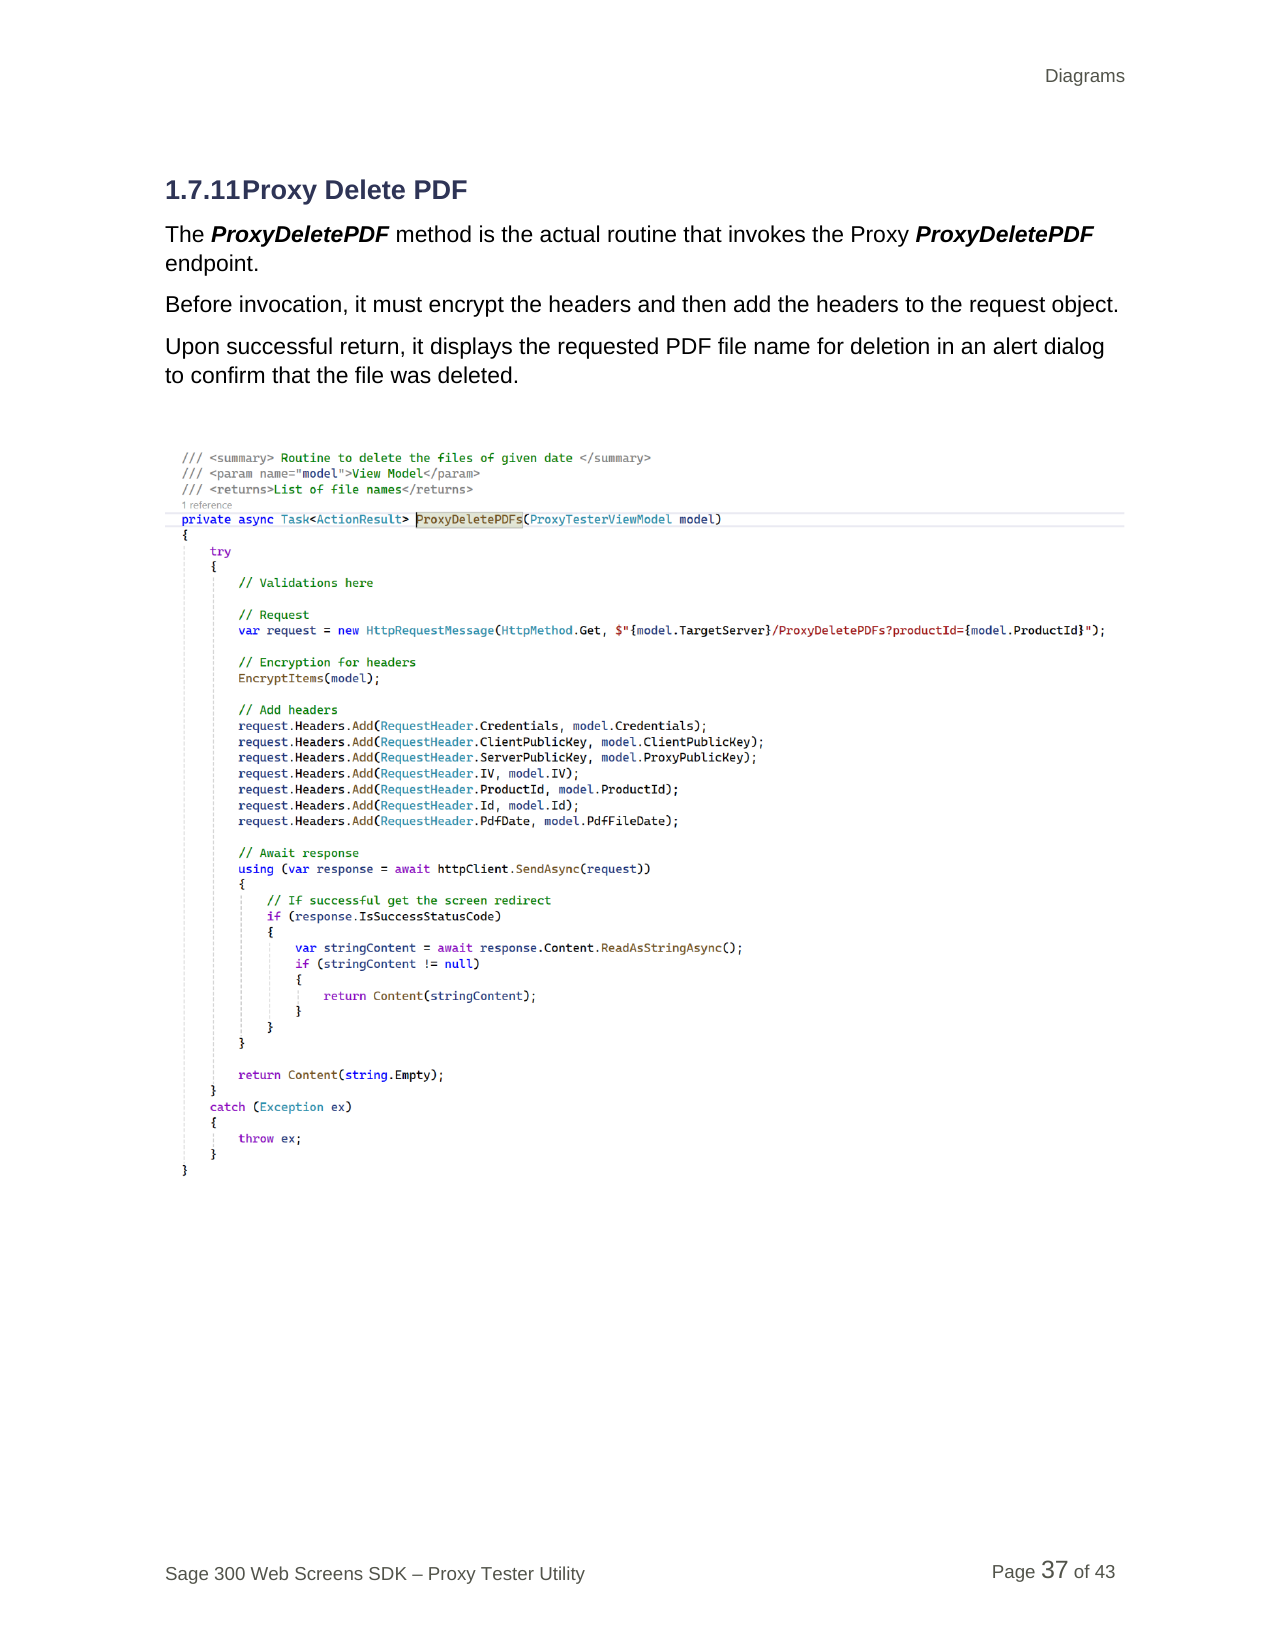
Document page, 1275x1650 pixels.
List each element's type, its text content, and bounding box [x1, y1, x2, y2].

subtitle Proxy Delete PDF [165, 174, 1125, 205]
text Before invocation, it must encrypt the headers and then add the headers to the request object. [165, 289, 1125, 318]
picture [165, 442, 1125, 1194]
text The ProxyDeletePDF method is the actual routine that invokes the Proxy ProxyDeletePDF endpoint. [165, 218, 1125, 276]
text Upon successful return, it displays the requested PDF file name for deletion in an alert dialog to confirm that the file was deleted. [165, 330, 1125, 389]
